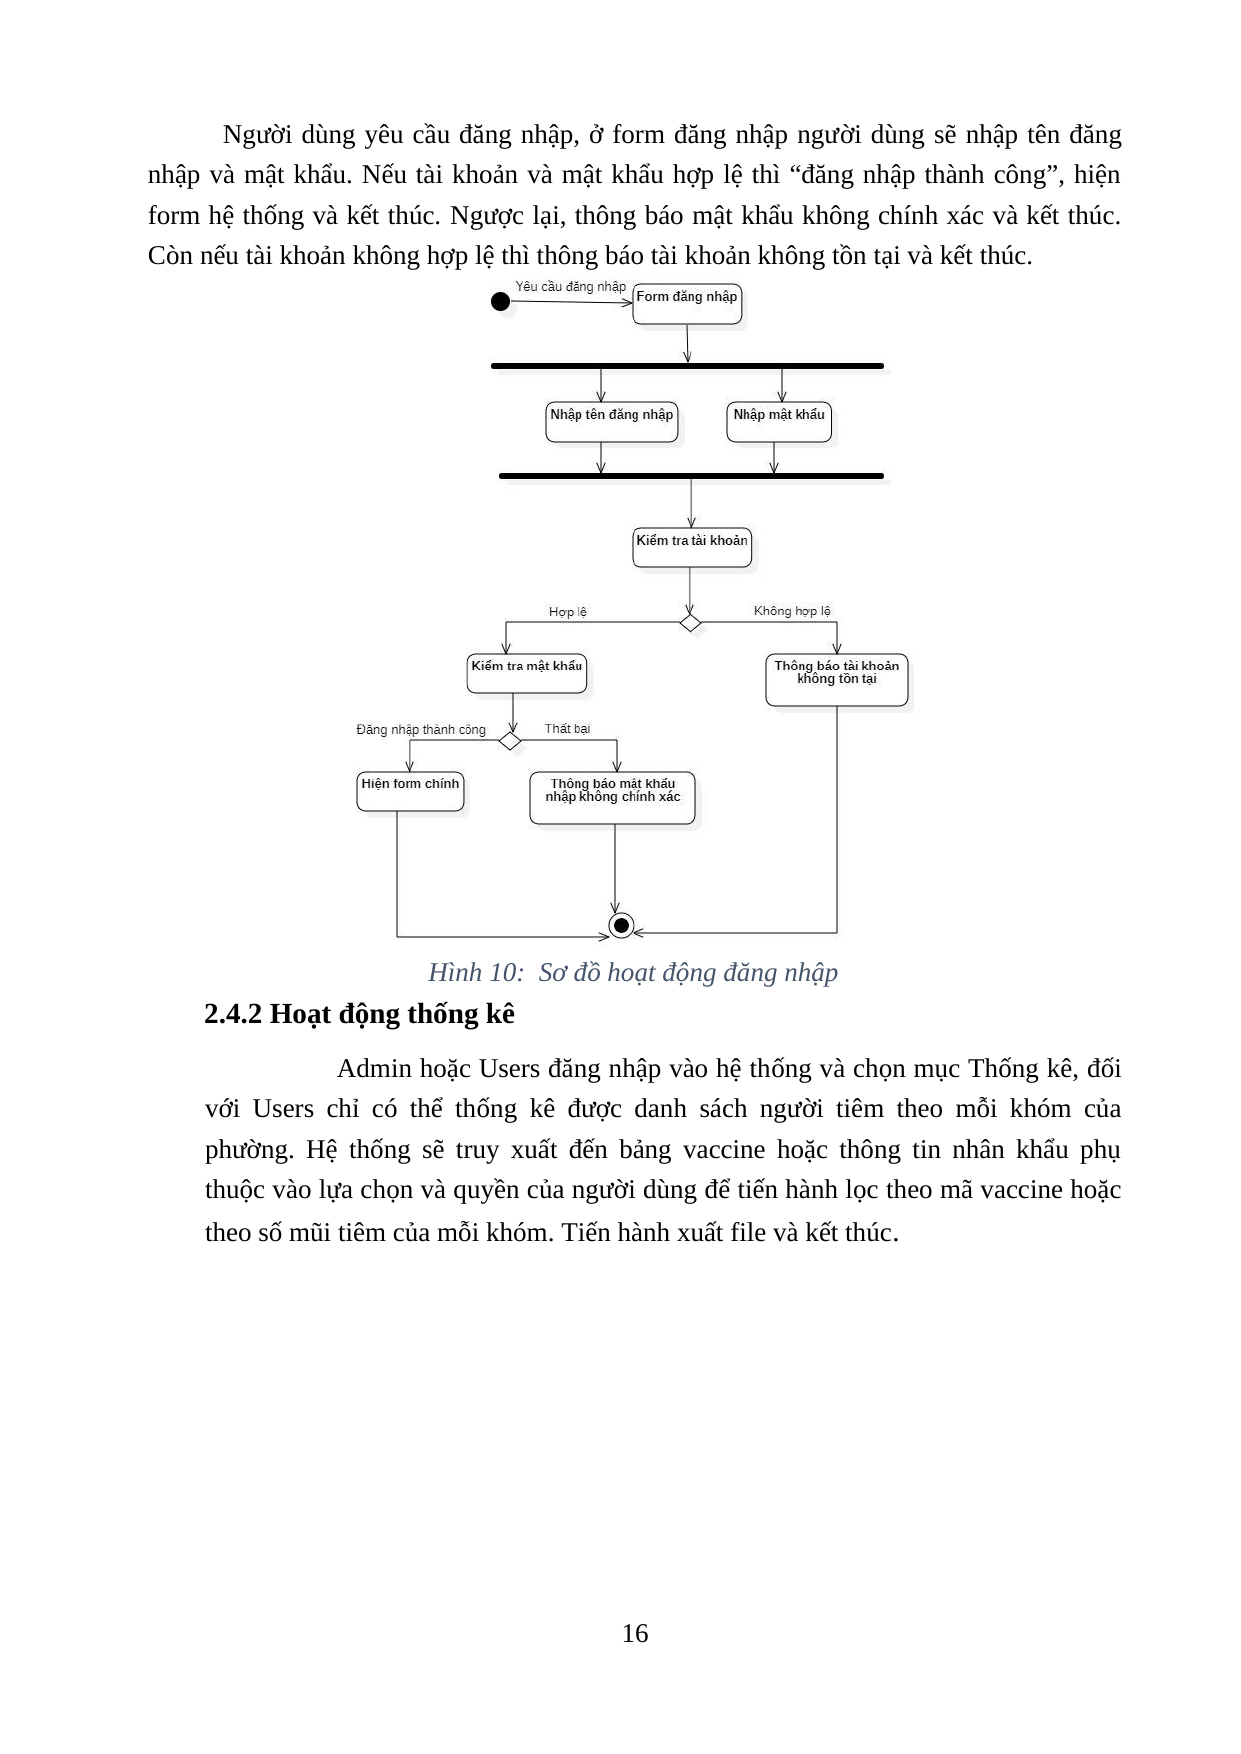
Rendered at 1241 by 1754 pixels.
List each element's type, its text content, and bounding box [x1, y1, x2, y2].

text Admin hoặc Users đăng nhập vào hệ thống và chọn mục Thống kê, đối với Users chỉ có thể thống kê được danh sách người tiêm theo mỗi khóm của phường. Hệ thống sẽ truy xuất đến bảng vaccine hoặc thông tin nhân khẩu phụ thuộc vào lựa chọn và quyền của người dùng để tiến hành lọc theo mã vaccine hoặc theo số mũi tiêm của mỗi khóm. Tiến hành xuất file và kết thúc. [205, 1052, 1122, 1248]
picture [355, 279, 915, 947]
list Người dùng yêu cầu đăng nhập, ở form đăng nhập người dùng sẽ nhập tên đăng nhập và mật khẩu. Nếu tài khoản và mật khẩu hợp lệ thì “đăng nhập thành công”, hiện form hệ thống và kết thúc. Ngược lại, thông báo mật khẩu không chính xác và kết thúc. Còn nếu tài khoản không hợp lệ thì thông báo tài khoản không tồn tại và kết thúc. [148, 118, 1122, 271]
